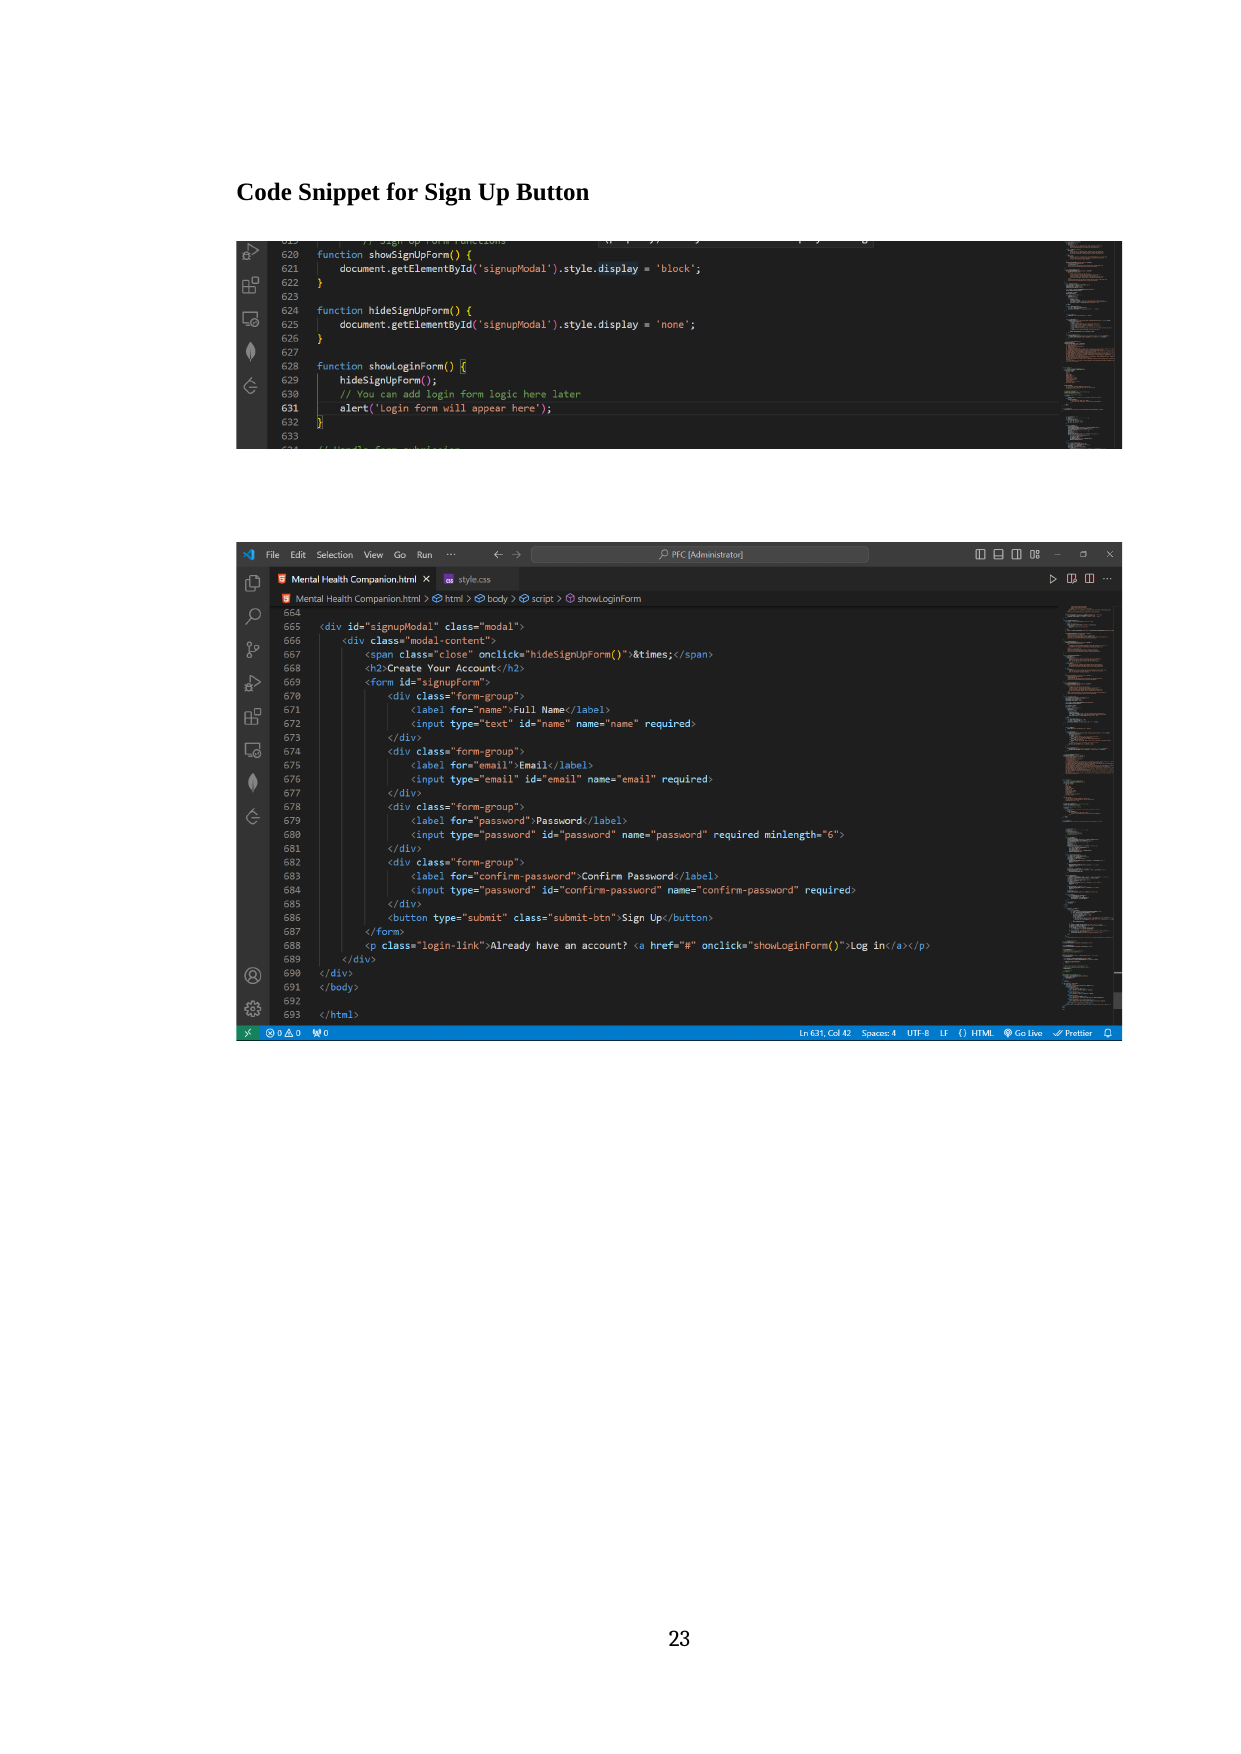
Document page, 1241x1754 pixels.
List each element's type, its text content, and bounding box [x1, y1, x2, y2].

text Code Snippet for Sign Up Button [236, 177, 1122, 206]
picture [236, 542, 1123, 1041]
picture [236, 241, 1123, 449]
